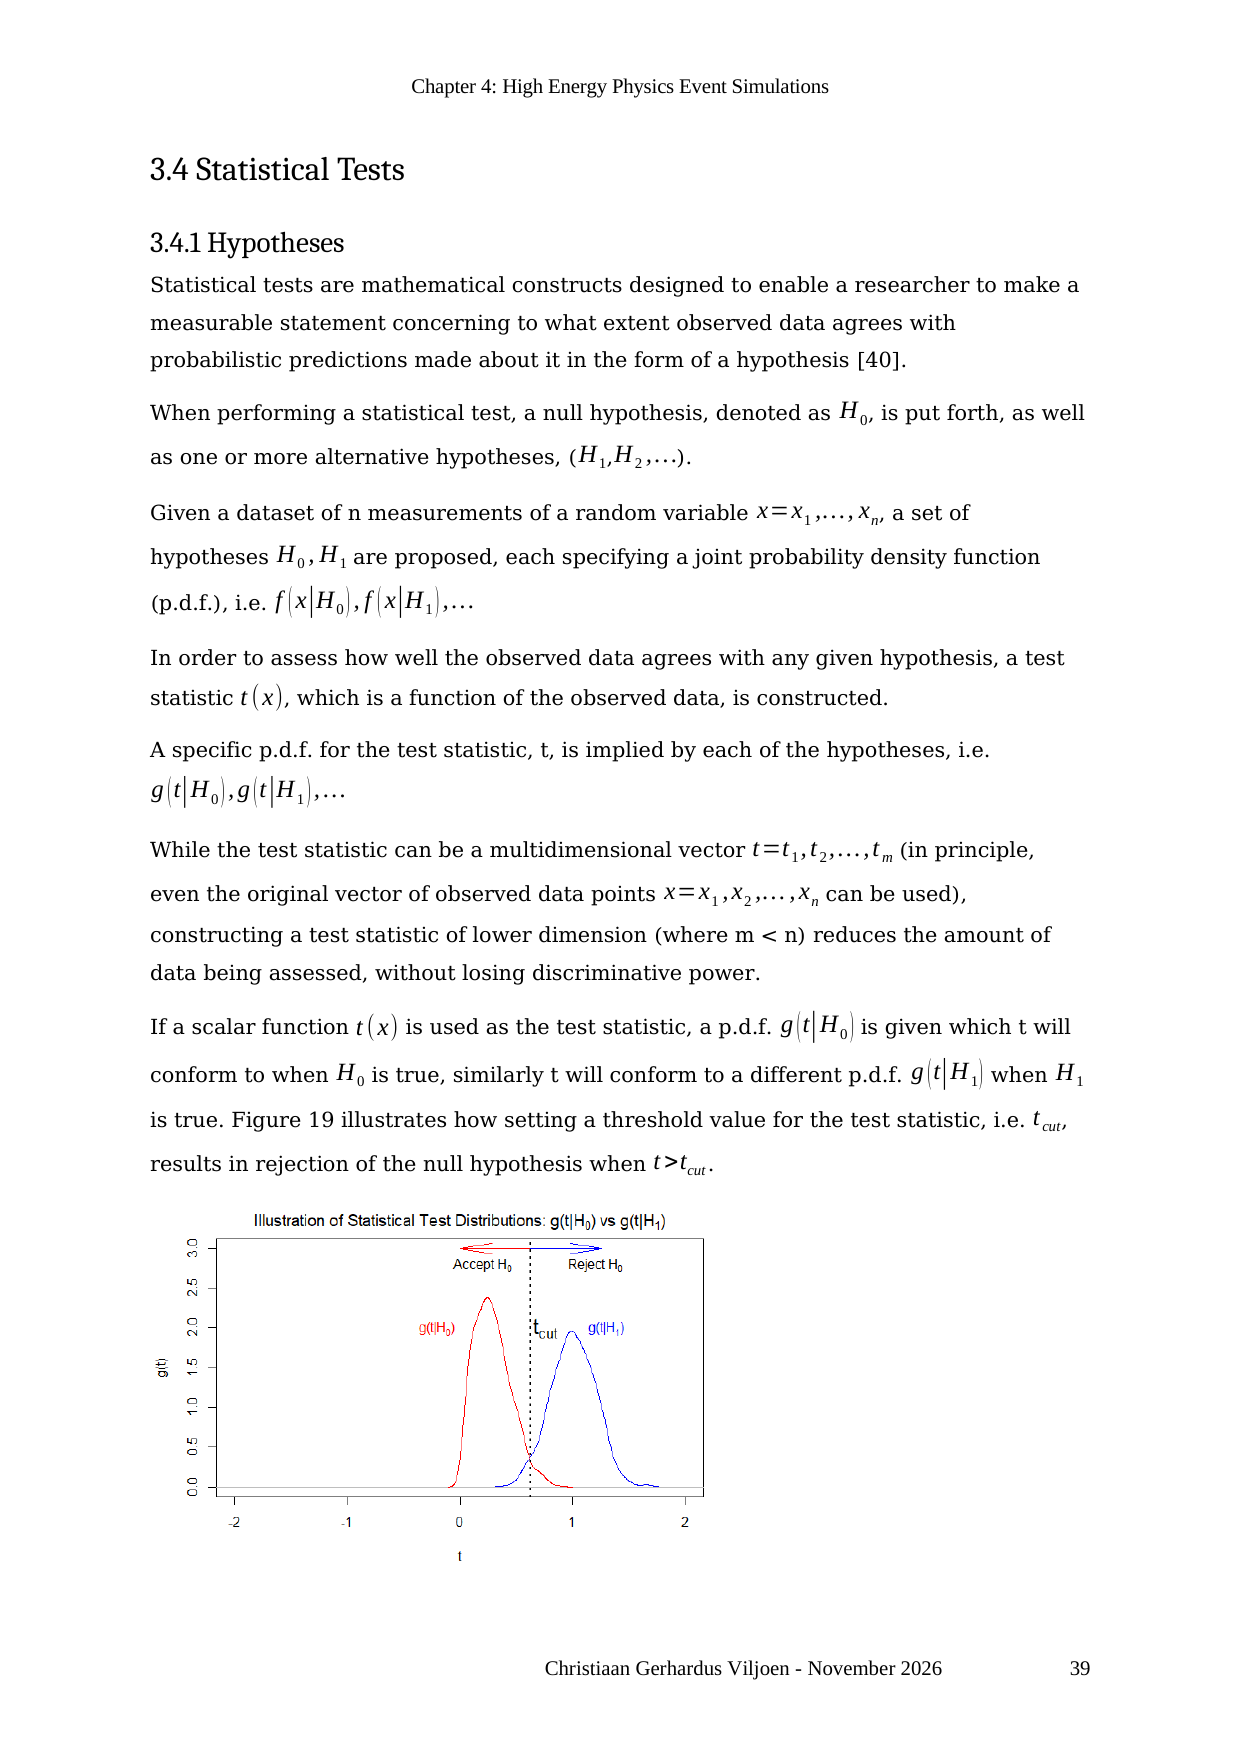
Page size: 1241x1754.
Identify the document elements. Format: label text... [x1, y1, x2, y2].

text Given a dataset of n measurements of a random variable , a set of hypotheses are proposed, each specifying a joint probability density function (p.d.f.), i.e. [150, 497, 1090, 619]
text When performing a statistical test, a null hypothesis, denoted as , is put forth, as well as one or more alternative hypotheses, (,). [150, 397, 1090, 472]
text Statistical tests are mathematical constructs designed to enable a researcher to make a measurable statement concerning to what extent observed data agrees with probabilistic predictions made about it in the form of a hypothesis . [150, 272, 1090, 372]
picture [150, 1203, 737, 1569]
text If a scalar function is used as the test statistic, a p.d.f. is given which t will conform to when is true, similarly t will conform to a different p.d.f. when is true. Figure 27 illustrates how setting a threshold value for the test statistic, i.e. , results in rejection of the null hypothesis when . [150, 1009, 1090, 1179]
text While the test statistic can be a multidimensional vector (in principle, even the original vector of observed data points can be used), constructing a test statistic of lower dimension (where m < n) reduces the amount of data being assessed, without losing discriminative power. [150, 834, 1090, 984]
subtitle Hypotheses [150, 226, 1090, 259]
text A specific p.d.f. for the test statistic, t, is implied by each of the hypotheses, i.e. [150, 737, 1090, 809]
text In order to assess how well the observed data agrees with any given hypothesis, a test statistic , which is a function of the observed data, is constructed. [150, 644, 1090, 712]
subtitle Statistical Tests [150, 150, 1090, 188]
